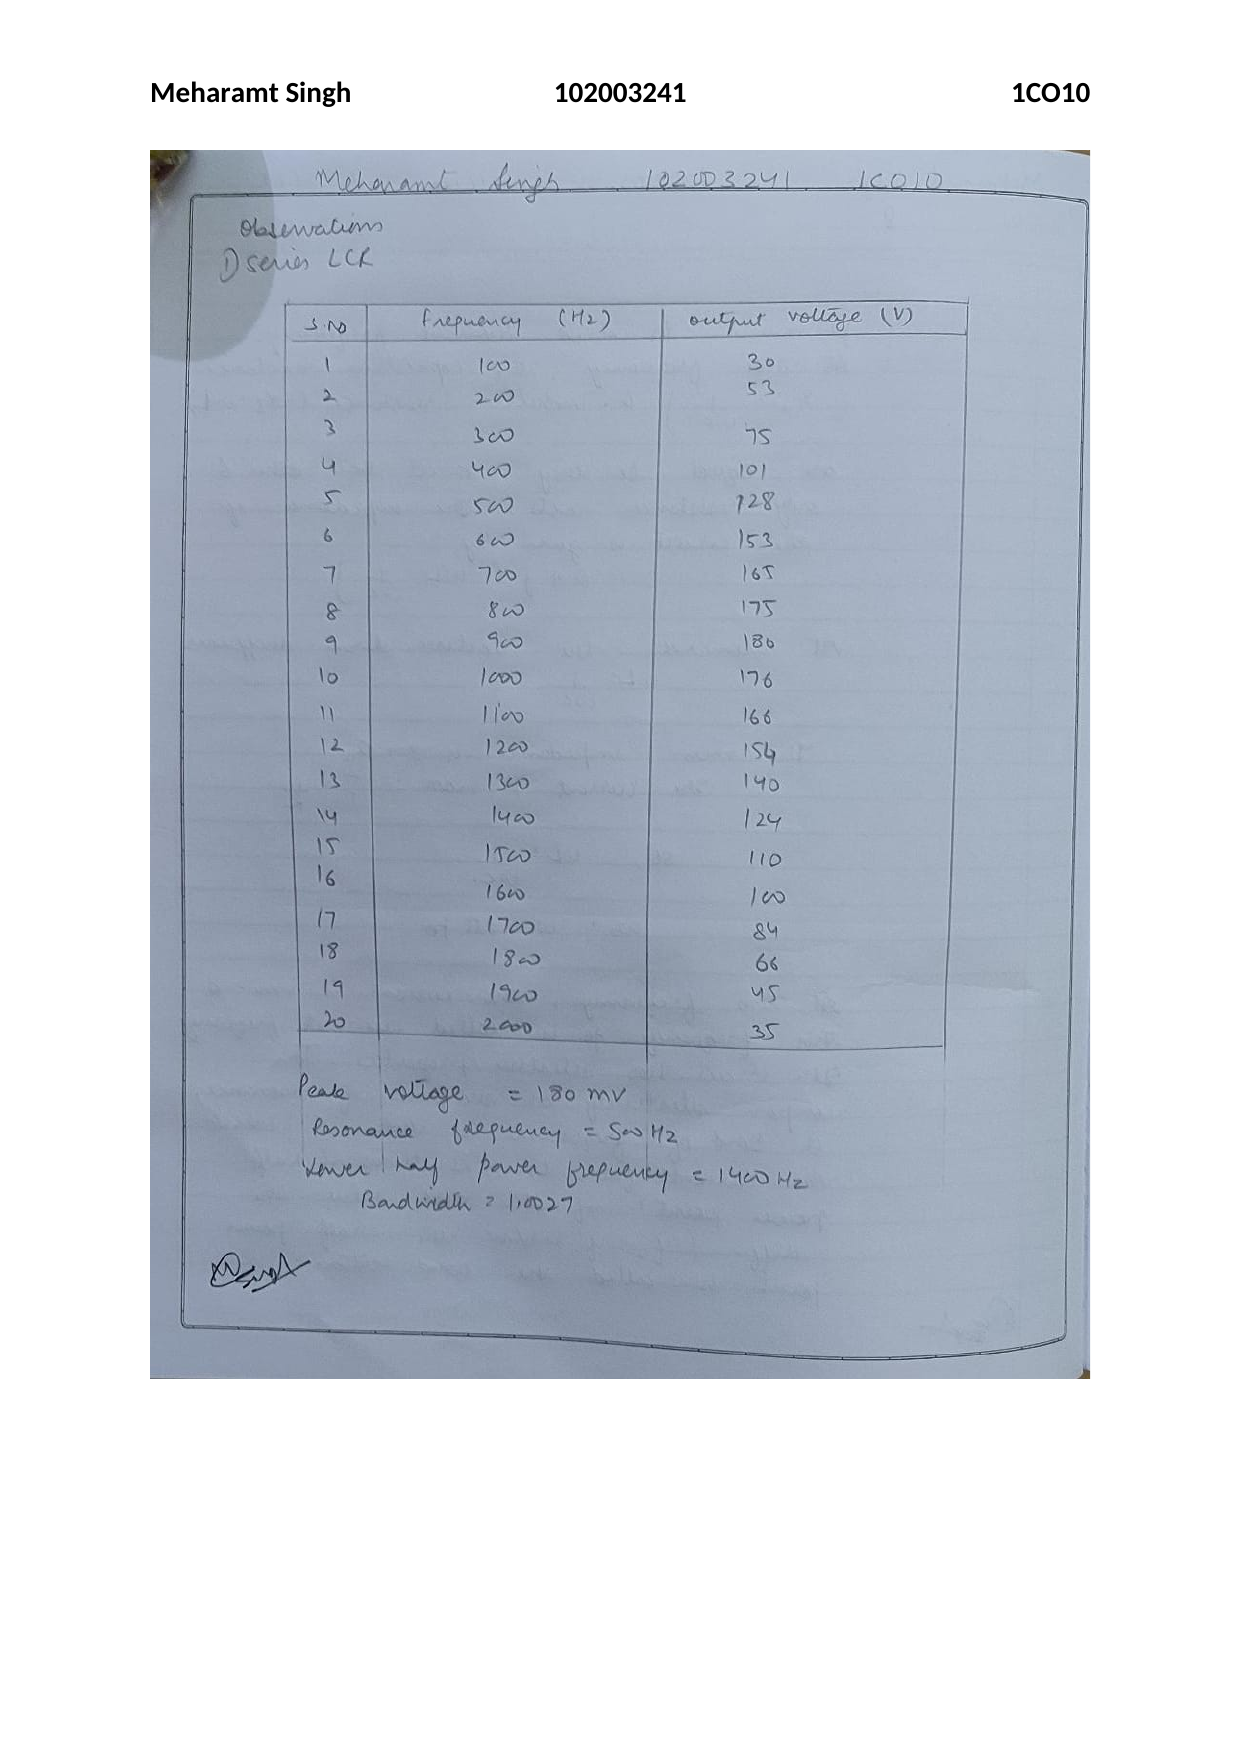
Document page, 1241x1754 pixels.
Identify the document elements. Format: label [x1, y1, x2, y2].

picture [150, 150, 1091, 1379]
